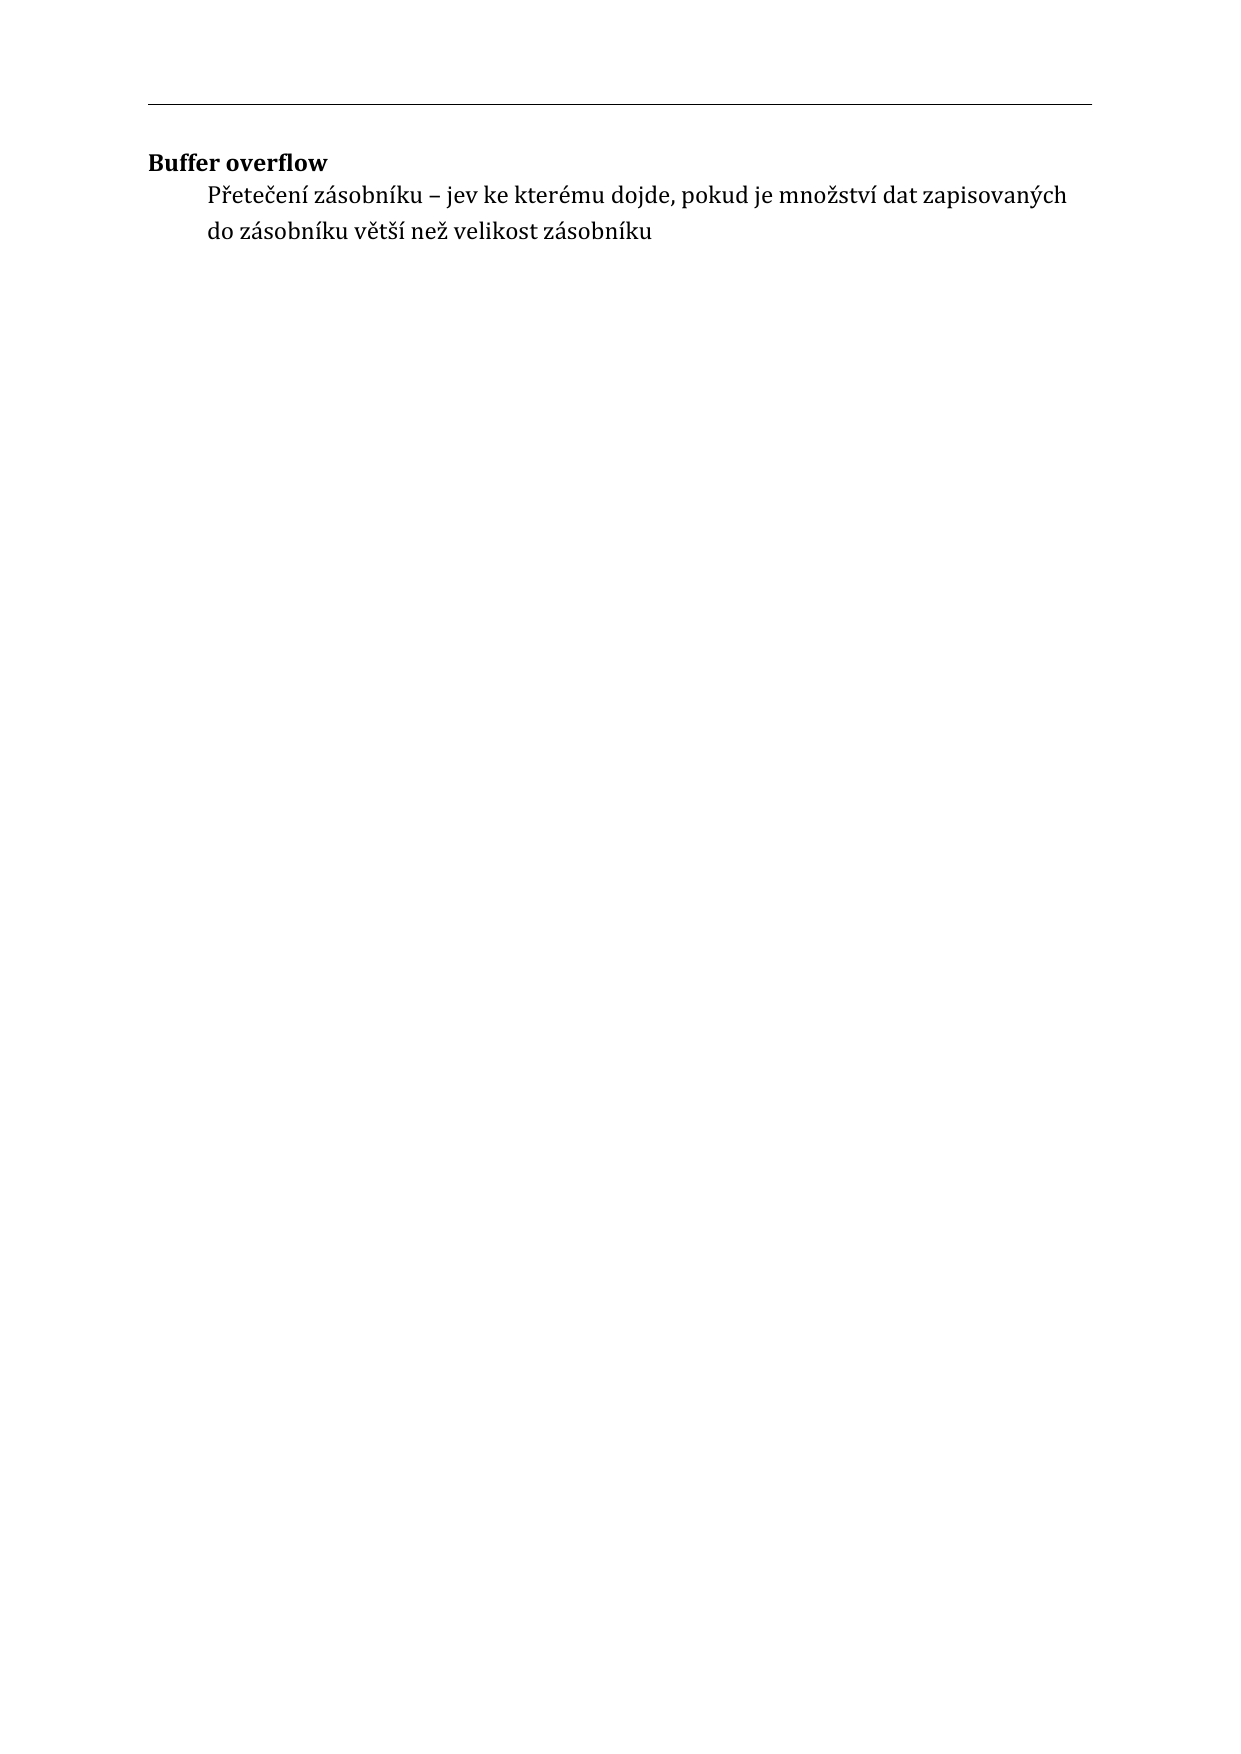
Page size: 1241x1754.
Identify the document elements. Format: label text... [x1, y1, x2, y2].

text Přetečení zásobníku – jev ke kterému dojde, pokud je množství dat zapisovaných do zásobníku větší než velikost zásobníku [207, 179, 1092, 245]
text Buffer overflow [148, 148, 1092, 177]
